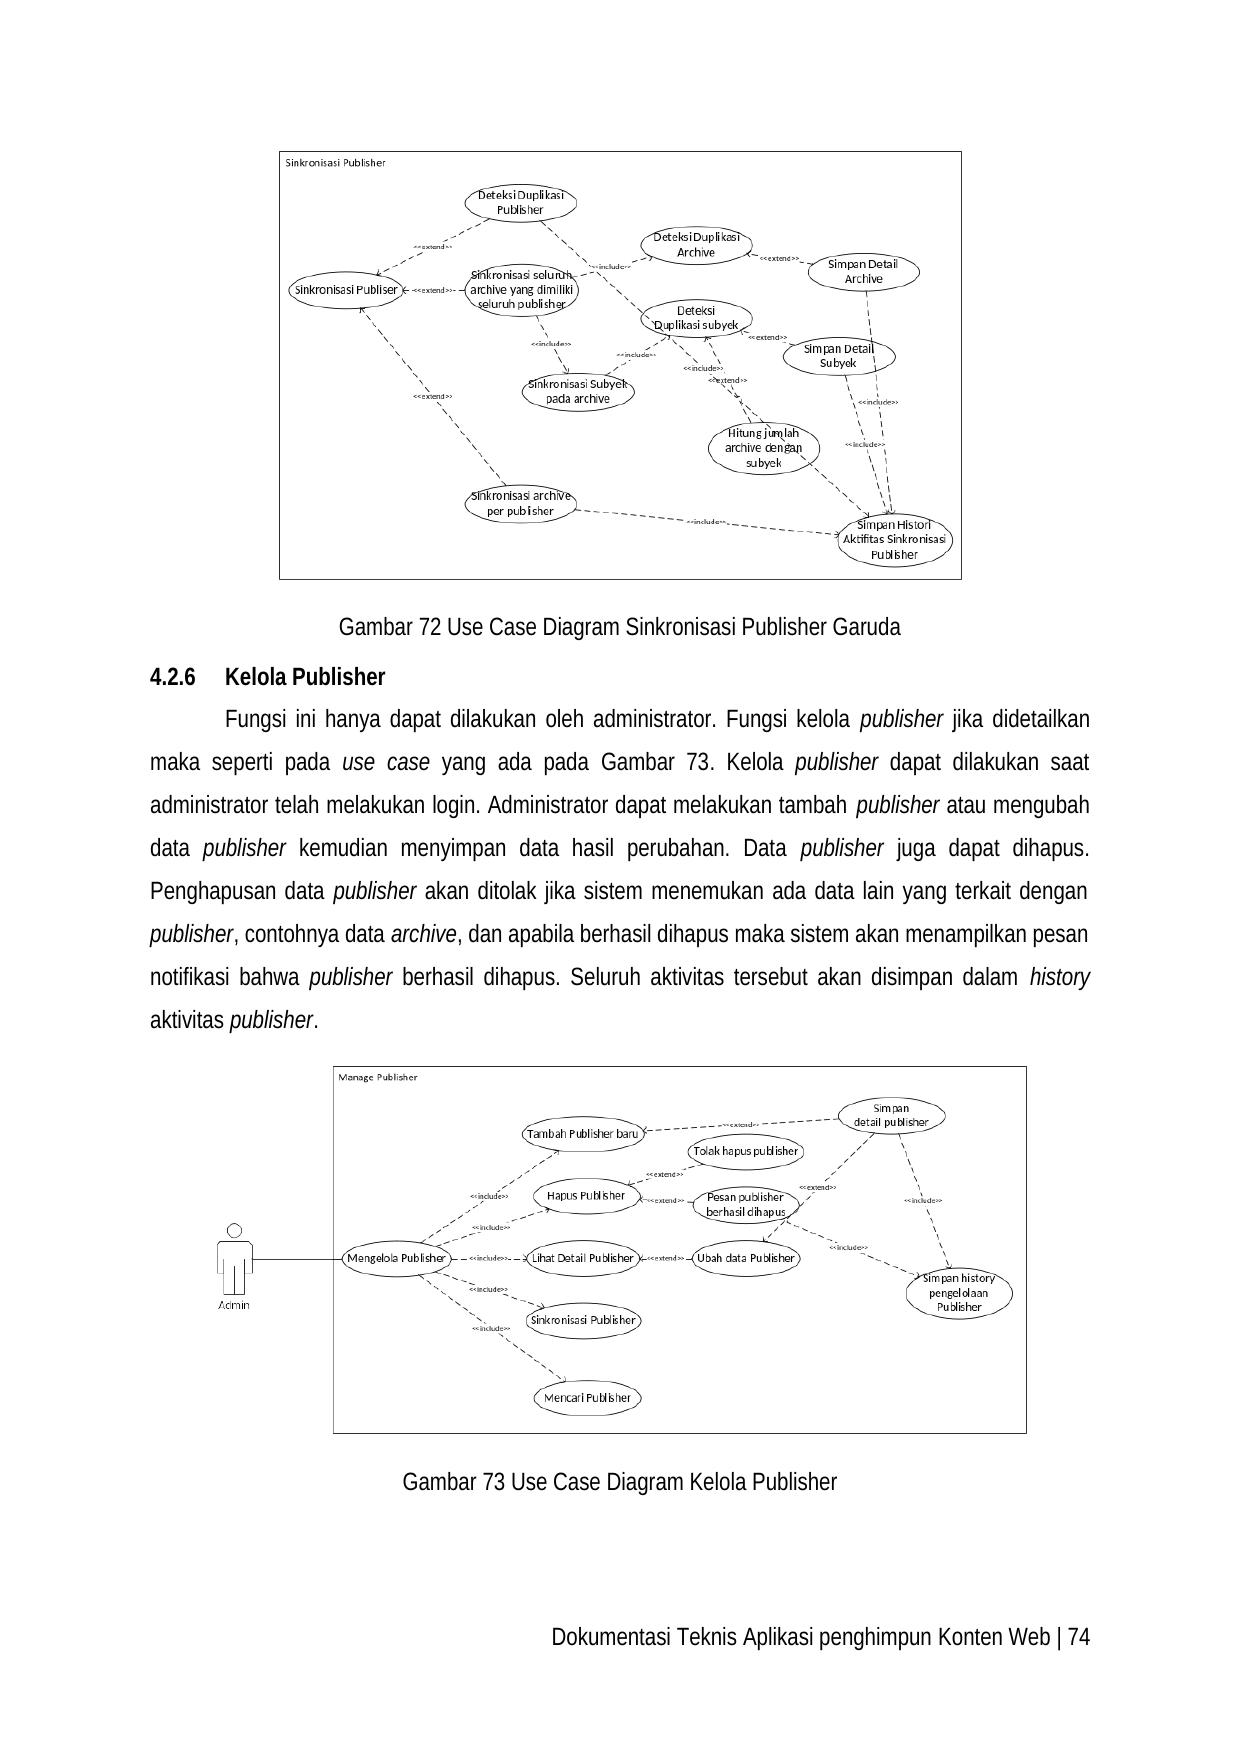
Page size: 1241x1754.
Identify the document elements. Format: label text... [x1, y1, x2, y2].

text Fungsi ini hanya dapat dilakukan oleh administrator. Fungsi kelola publisher jika didetailkan maka seperti pada use case yang ada pada Gambar 38. Kelola publisher dapat dilakukan saat administrator telah melakukan login. Administrator dapat melakukan tambah publisher atau mengubah data publisher kemudian menyimpan data hasil perubahan. Data publisher juga dapat dihapus. Penghapusan data publisher akan ditolak jika sistem menemukan ada data lain yang terkait dengan publisher, contohnya data archive, dan apabila berhasil dihapus maka sistem akan menampilkan pesan notifikasi bahwa publisher berhasil dihapus. Seluruh aktivitas tersebut akan disimpan dalam history aktivitas publisher. [150, 704, 1090, 1033]
text Gambar 72 Use Case Diagram Sinkronisasi Publisher Garuda [150, 612, 1090, 641]
subtitle Kelola Publisher [150, 661, 1090, 690]
text Gambar 73 Use Case Diagram Kelola Publisher [150, 1467, 1090, 1495]
